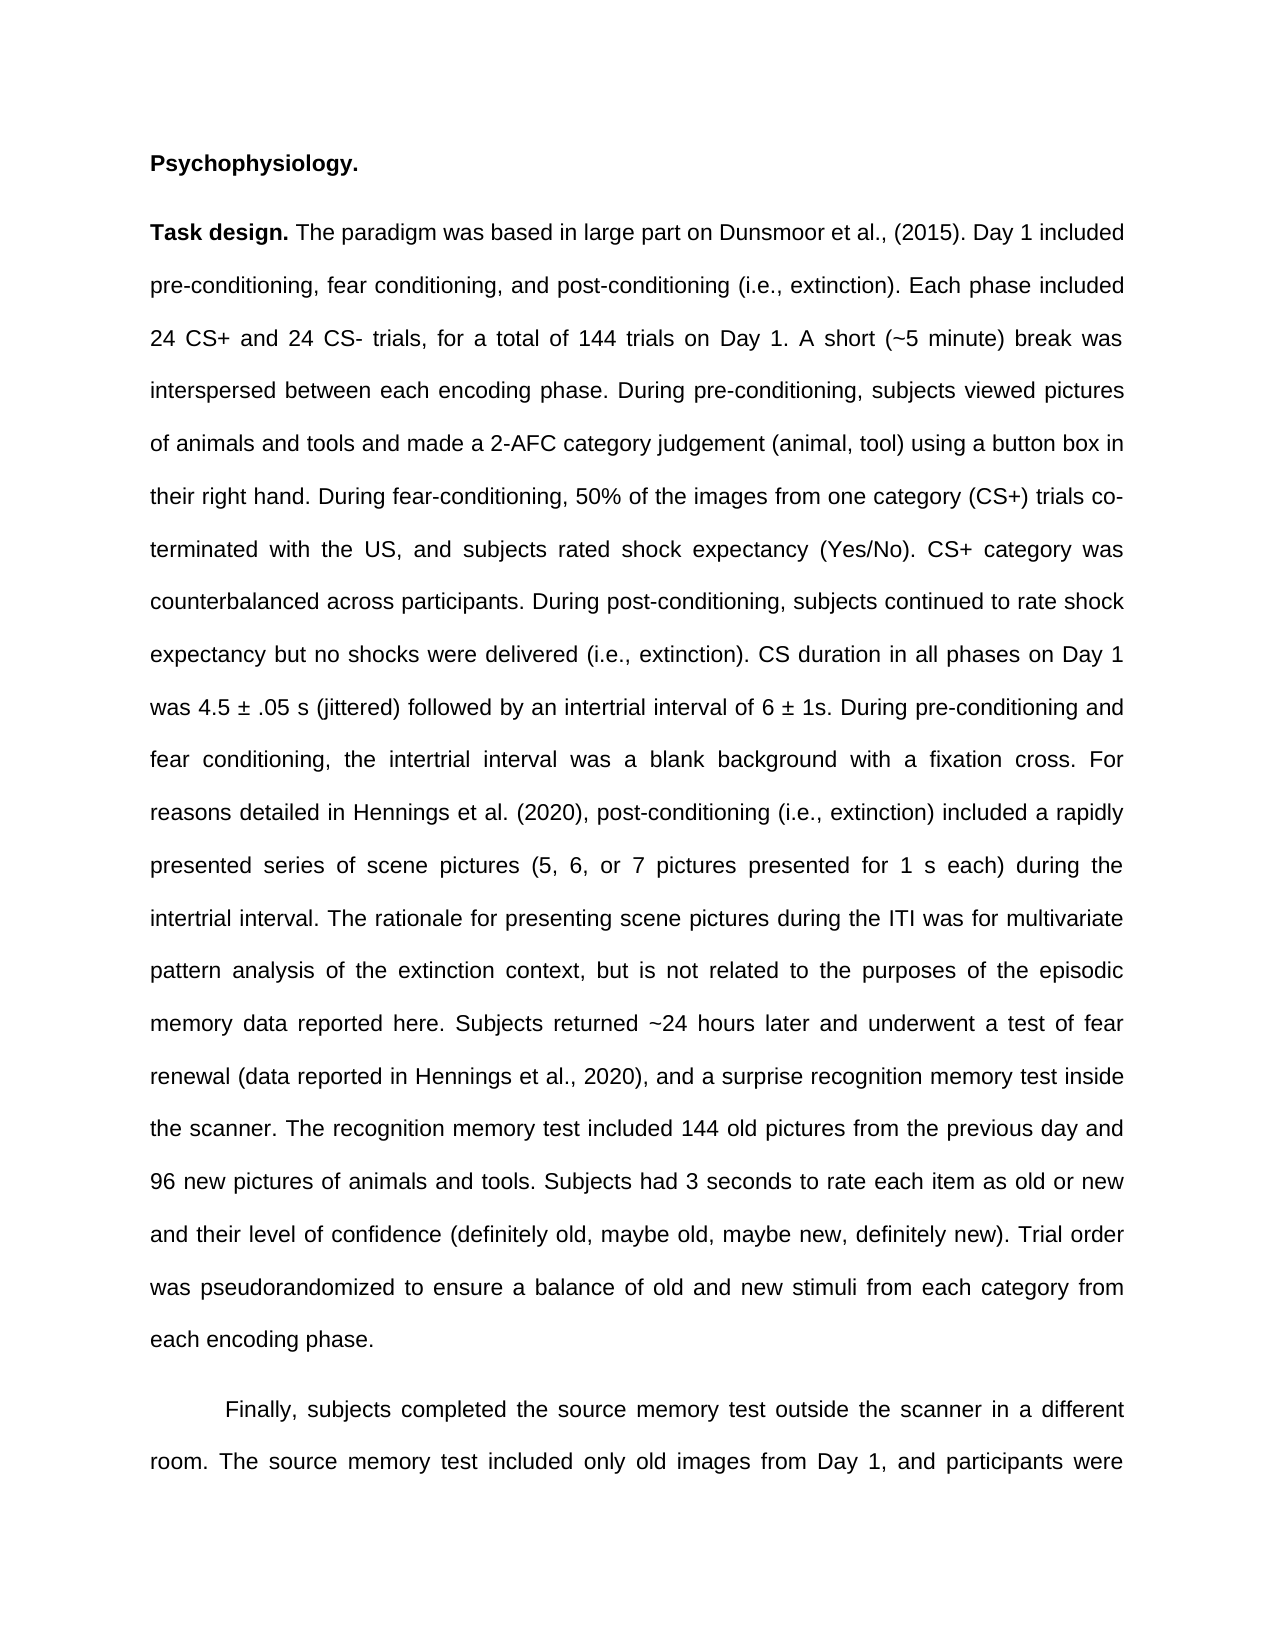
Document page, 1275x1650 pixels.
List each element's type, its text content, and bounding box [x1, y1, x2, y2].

text Task design. The paradigm was based in large part on Dunsmoor et al., (2015). Day 1 included pre-conditioning, fear conditioning, and post-conditioning (i.e., extinction). Each phase included 24 CS+ and 24 CS- trials, for a total of 144 trials on Day 1. A short (~5 minute) break was interspersed between each encoding phase. During pre-conditioning, subjects viewed pictures of animals and tools and made a 2-AFC category judgement (animal, tool) using a button box in their right hand. During fear-conditioning, 50% of the images from one category (CS+) trials co-terminated with the US, and subjects rated shock expectancy (Yes/No). CS+ category was counterbalanced across participants. During post-conditioning, subjects continued to rate shock expectancy but no shocks were delivered (i.e., extinction). CS duration in all phases on Day 1 was 4.5 ± .05 s (jittered) followed by an intertrial interval of 6 ± 1s. During pre-conditioning and fear conditioning, the intertrial interval was a blank background with a fixation cross. For reasons detailed in Hennings et al. (2020), post-conditioning (i.e., extinction) included a rapidly presented series of scene pictures (5, 6, or 7 pictures presented for 1 s each) during the intertrial interval. The rationale for presenting scene pictures during the ITI was for multivariate pattern analysis of the extinction context, but is not related to the purposes of the episodic memory data reported here. Subjects returned ~24 hours later and underwent a test of fear renewal (data reported in Hennings et al., 2020), and a surprise recognition memory test inside the scanner. The recognition memory test included 144 old pictures from the previous day and 96 new pictures of animals and tools. Subjects had 3 seconds to rate each item as old or new and their level of confidence (definitely old, maybe old, maybe new, definitely new). Trial order was pseudorandomized to ensure a balance of old and new stimuli from each category from each encoding phase. [150, 219, 1125, 1353]
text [150, 1396, 1125, 1475]
text Psychophysiology. [150, 150, 1125, 176]
